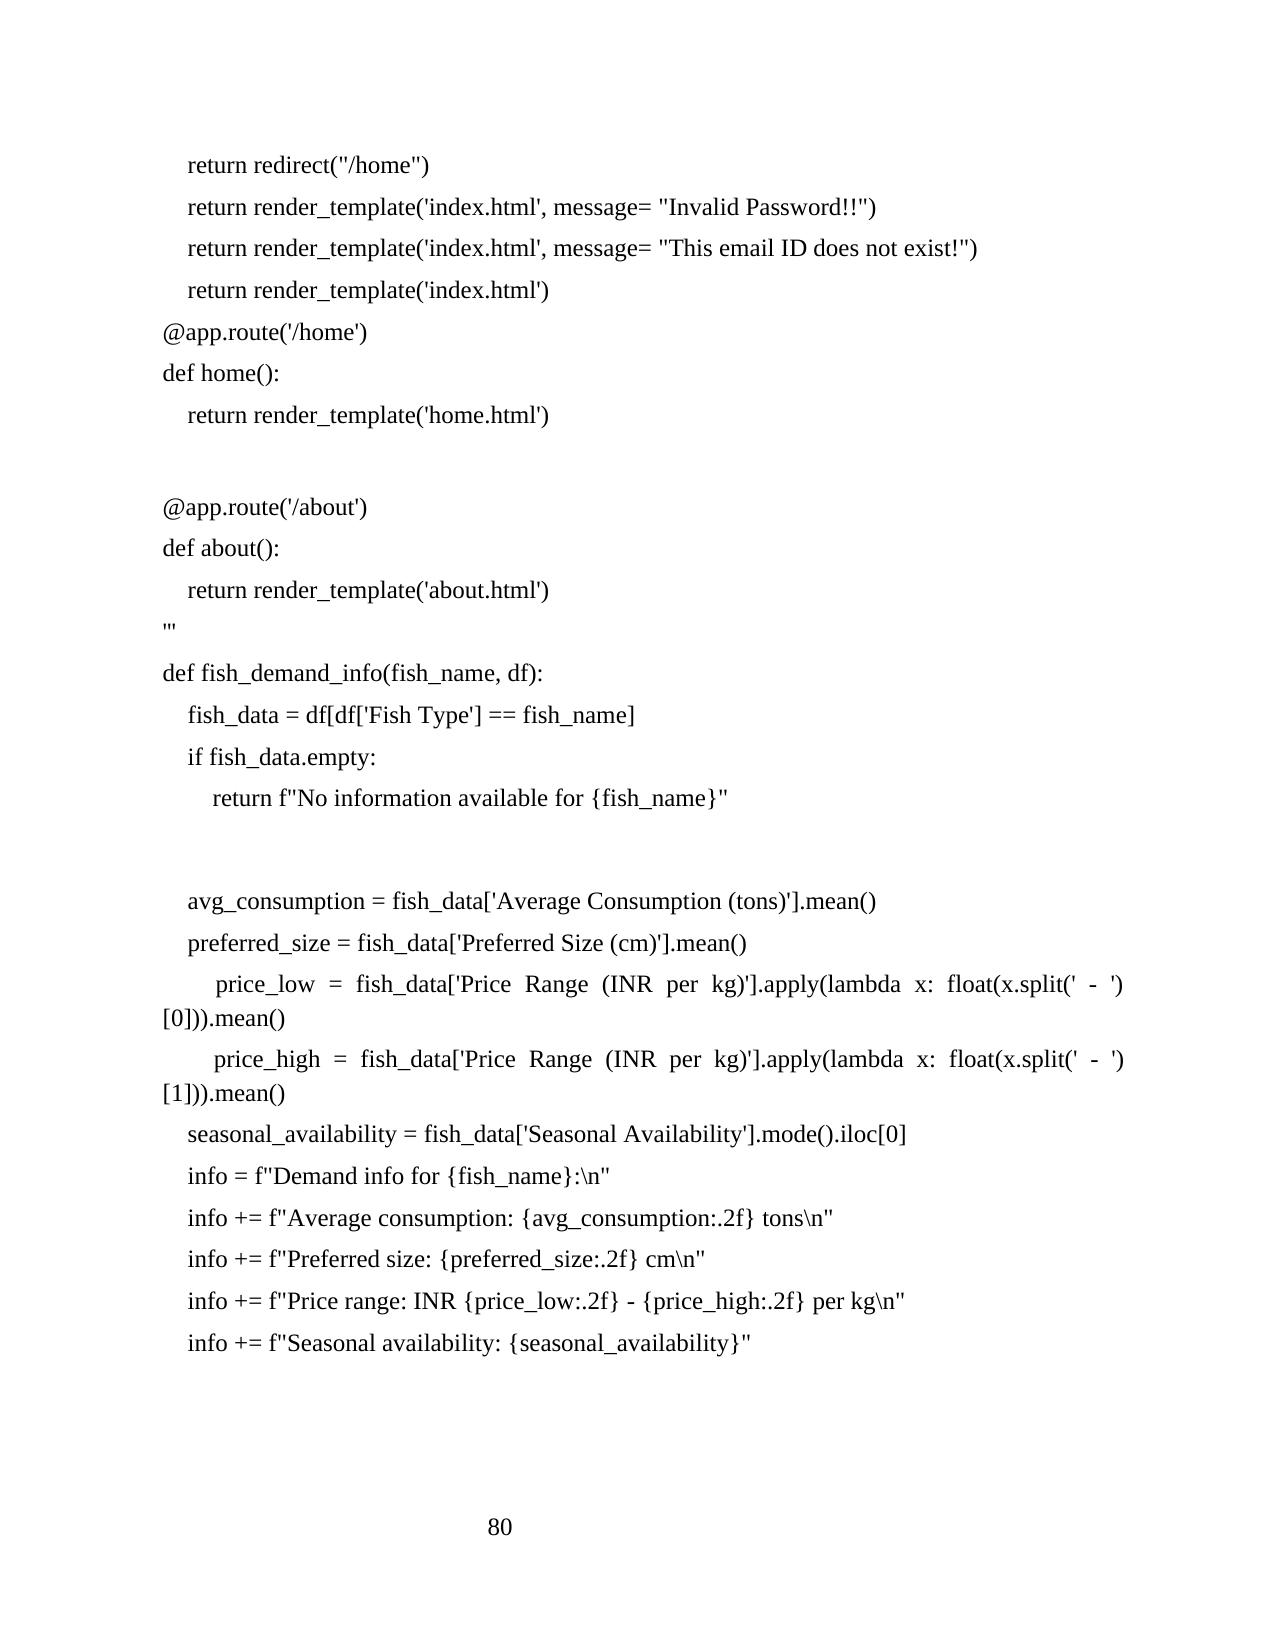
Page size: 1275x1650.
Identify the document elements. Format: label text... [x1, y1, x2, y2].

subtitle price_high = fish_data['Price Range (INR per kg)'].apply(lambda x: float(x.split(' - ')[1])).mean() [162, 1044, 1125, 1106]
subtitle ''' [162, 617, 1125, 645]
subtitle return render_template('index.html') [162, 275, 1125, 304]
subtitle return render_template('home.html') [162, 400, 1125, 429]
subtitle price_low = fish_data['Price Range (INR per kg)'].apply(lambda x: float(x.split(' - ')[0])).mean() [162, 969, 1125, 1031]
subtitle info += f"Average consumption: {avg_consumption:.2f} tons\n" [162, 1203, 1125, 1231]
subtitle seasonal_availability = fish_data['Seasonal Availability'].mode().iloc[0] [162, 1119, 1125, 1148]
subtitle info = f"Demand info for {fish_name}:\n" [162, 1161, 1125, 1190]
subtitle preferred_size = fish_data['Preferred Size (cm)'].mean() [162, 928, 1125, 956]
subtitle fish_data = df[df['Fish Type'] == fish_name] [162, 700, 1125, 729]
subtitle def about(): [162, 533, 1125, 562]
subtitle return f"No information available for {fish_name}" [162, 783, 1125, 812]
subtitle def fish_demand_info(fish_name, df): [162, 658, 1125, 687]
subtitle info += f"Price range: INR {price_low:.2f} - {price_high:.2f} per kg\n" [162, 1286, 1125, 1315]
subtitle @app.route('/home') [162, 317, 1125, 345]
subtitle return render_template('about.html') [162, 575, 1125, 604]
subtitle @app.route('/about') [162, 492, 1125, 520]
subtitle return redirect("/home") [162, 150, 1125, 179]
subtitle info += f"Preferred size: {preferred_size:.2f} cm\n" [162, 1244, 1125, 1273]
subtitle avg_consumption = fish_data['Average Consumption (tons)'].mean() [162, 886, 1125, 915]
subtitle return render_template('index.html', message= "This email ID does not exist!") [162, 233, 1125, 262]
subtitle return render_template('index.html', message= "Invalid Password!!") [162, 192, 1125, 220]
subtitle def home(): [162, 358, 1125, 387]
subtitle if fish_data.empty: [162, 742, 1125, 770]
subtitle info += f"Seasonal availability: {seasonal_availability}" [162, 1328, 1125, 1356]
